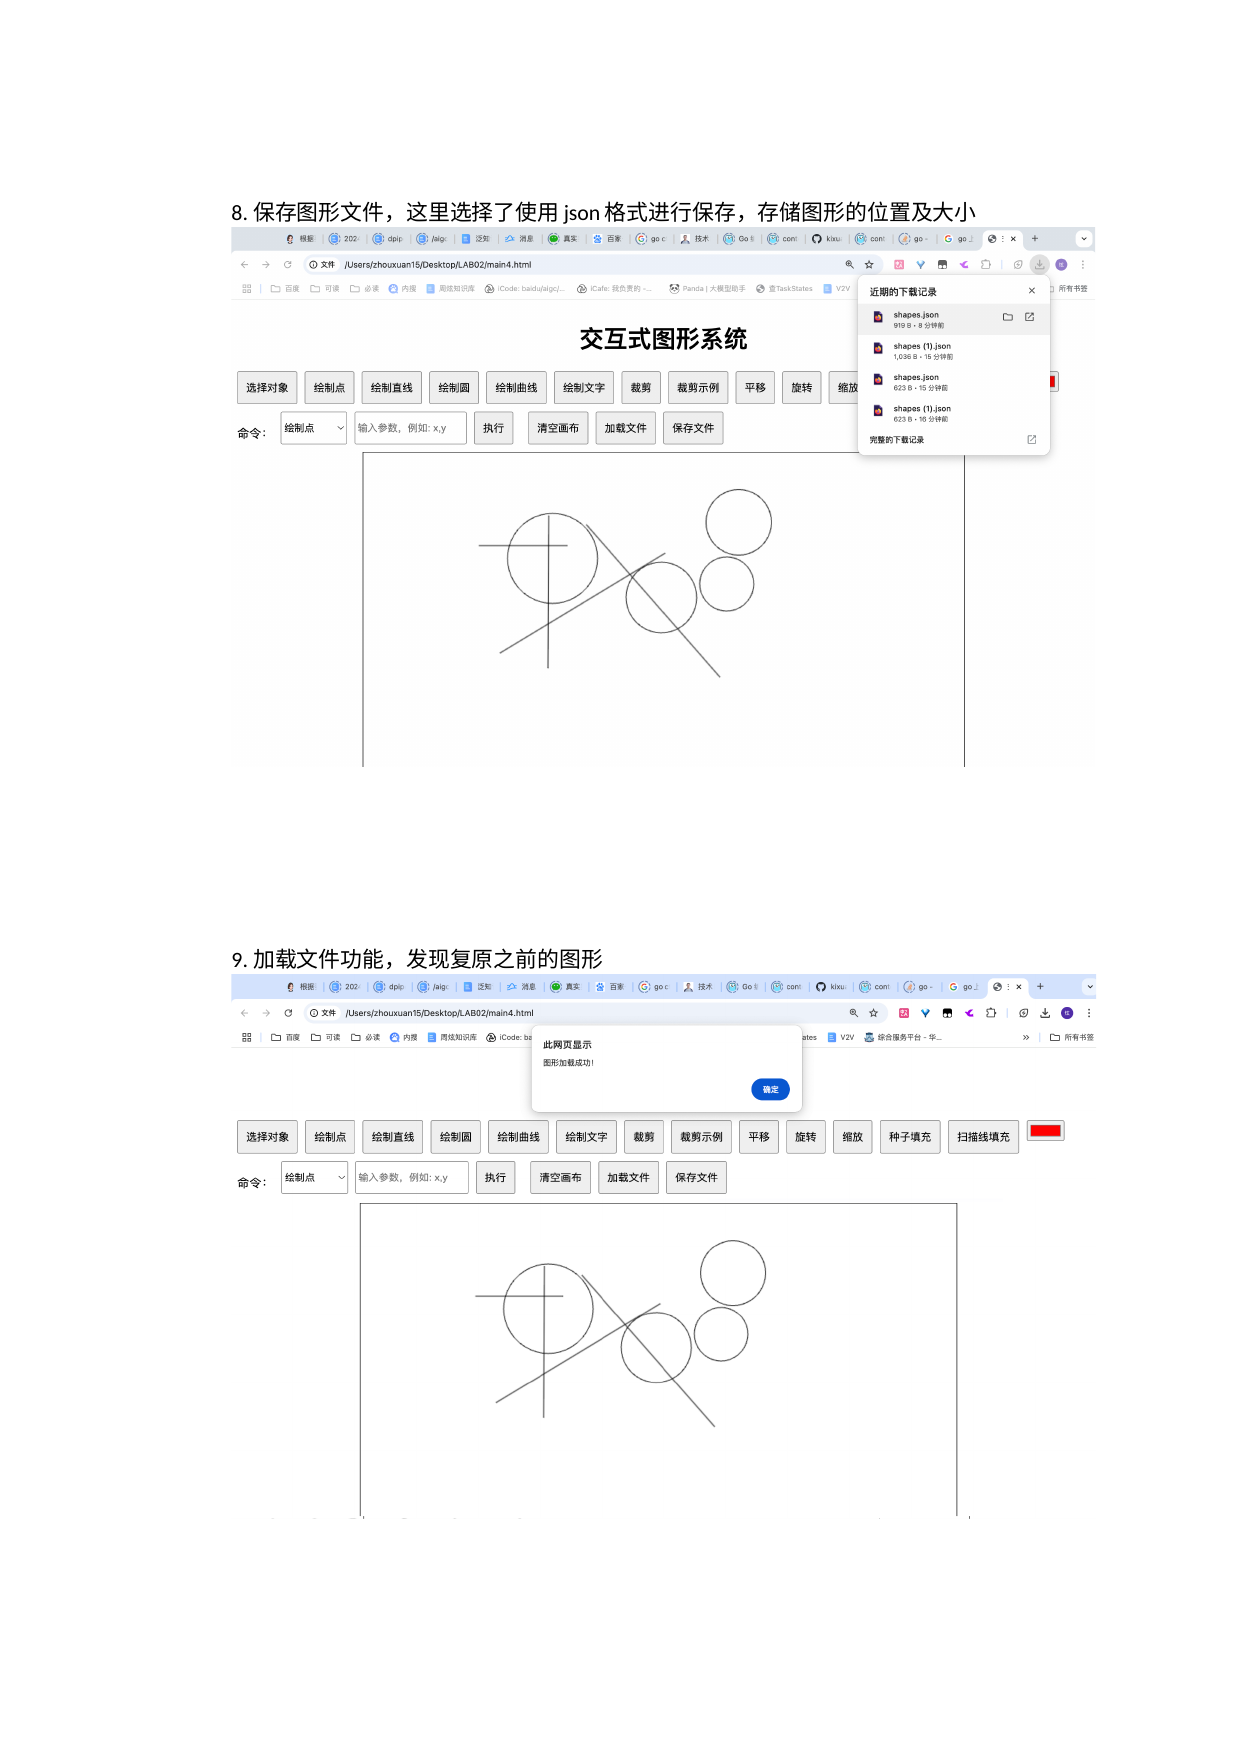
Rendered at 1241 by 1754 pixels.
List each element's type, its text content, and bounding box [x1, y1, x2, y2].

picture [231, 974, 1097, 1519]
list 保存图形文件，这里选择了使用json格式进行保存，存储图形的位置及大小 [187, 194, 1053, 227]
list 加载文件功能，发现复原之前的图形 [187, 942, 1053, 974]
picture [231, 227, 1096, 767]
